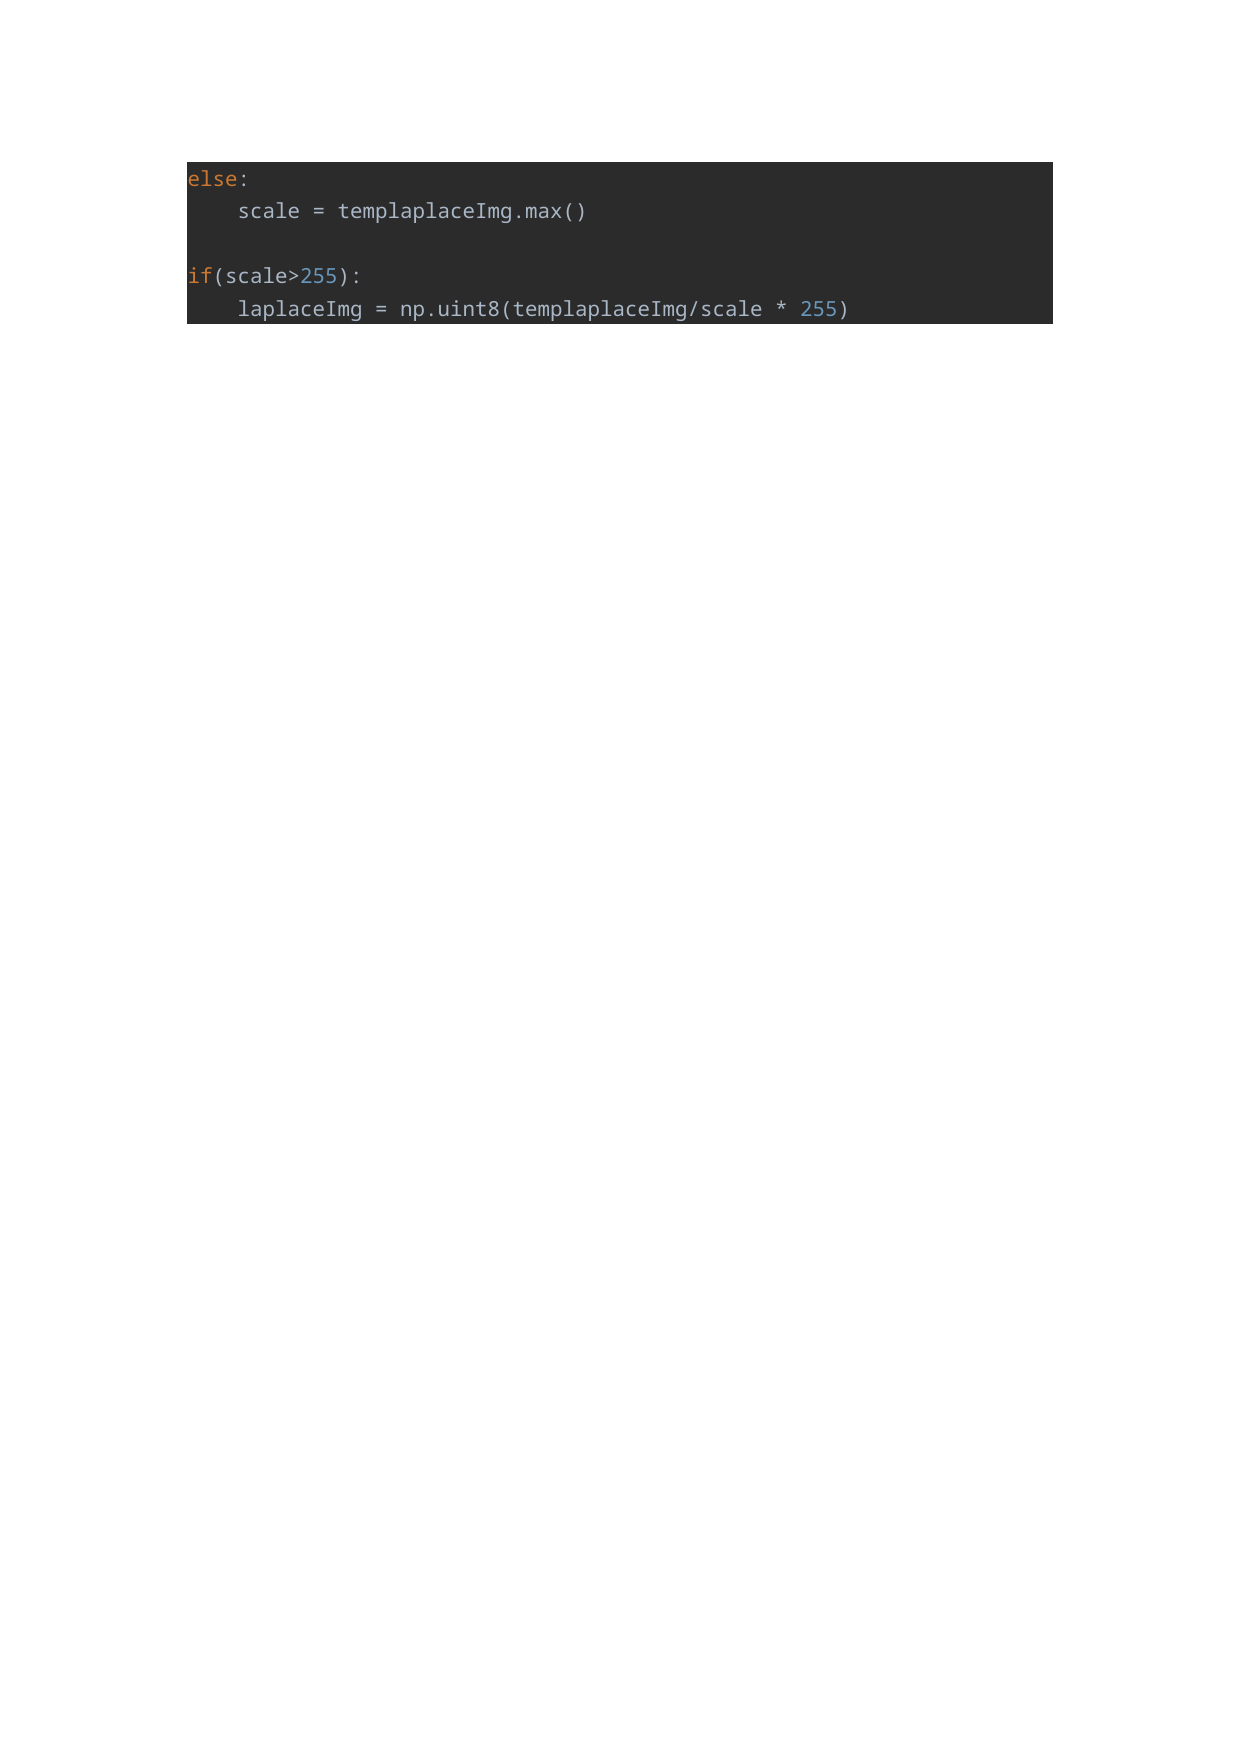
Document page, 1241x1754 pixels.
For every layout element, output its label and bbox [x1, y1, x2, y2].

text [187, 162, 1053, 324]
